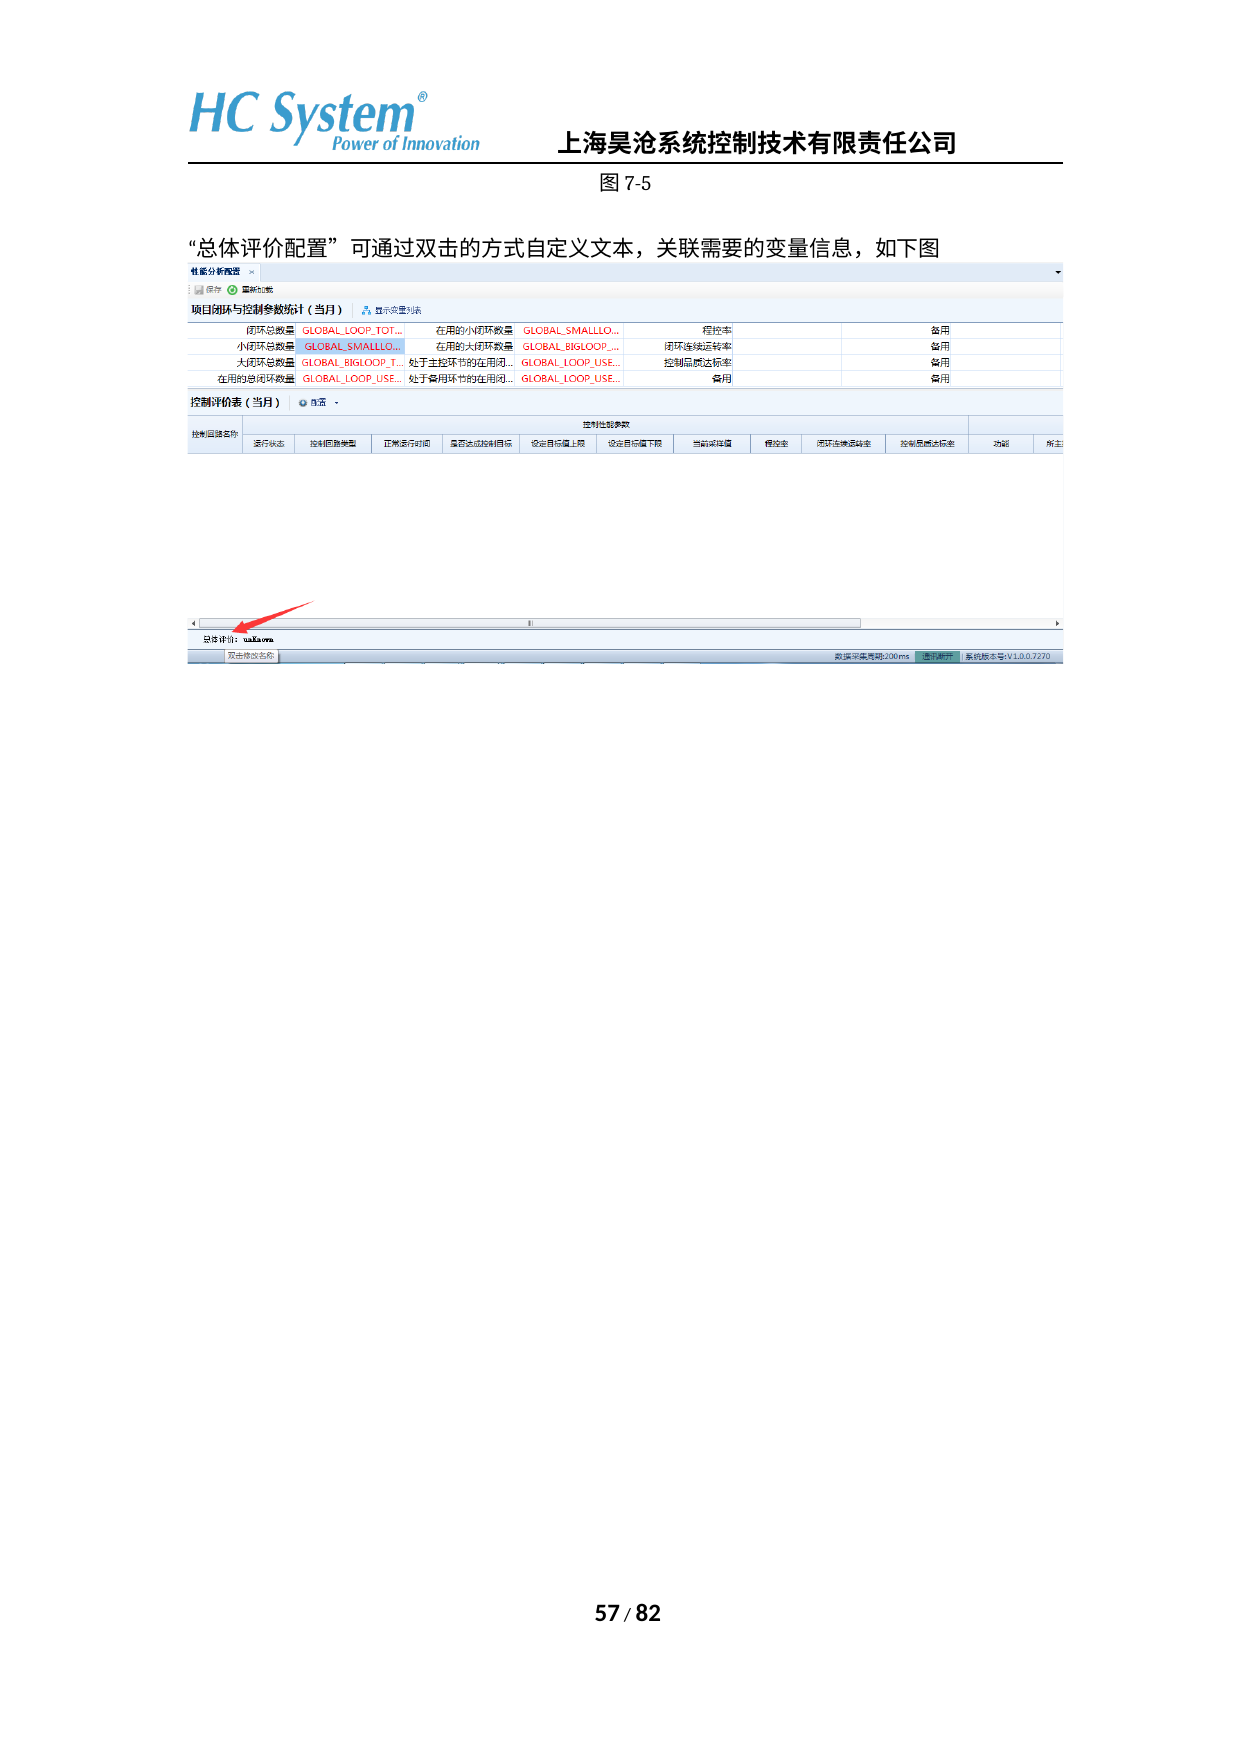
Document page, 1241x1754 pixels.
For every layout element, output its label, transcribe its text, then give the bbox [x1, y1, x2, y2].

text 图7-5 [187, 165, 1063, 198]
picture [187, 88, 482, 153]
text “总体评价配置”可通过双击的方式自定义文本，关联需要的变量信息，如下图 [187, 230, 1063, 262]
picture [187, 262, 1064, 664]
